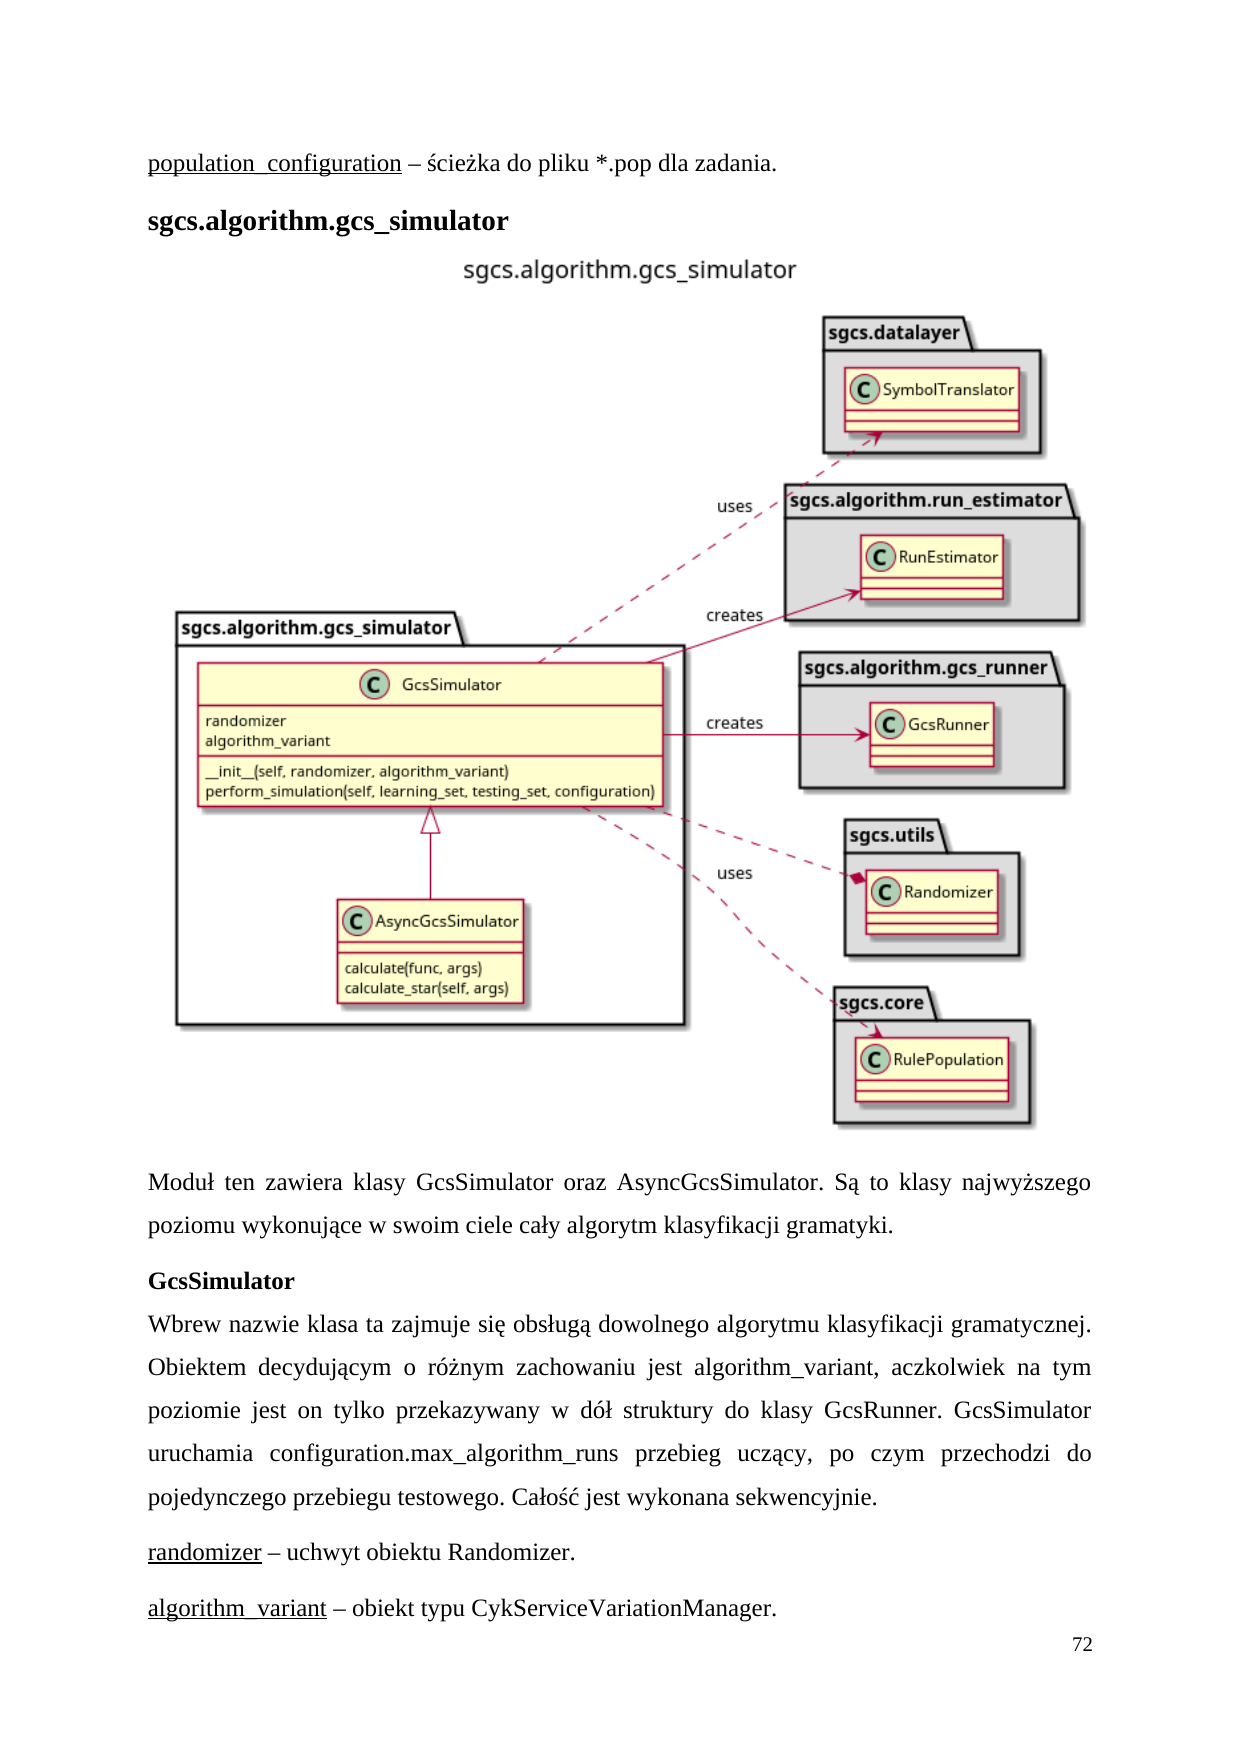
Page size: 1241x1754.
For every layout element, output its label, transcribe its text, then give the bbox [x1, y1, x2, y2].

text population_configuration – ścieżka do pliku *.pop dla zadania. [148, 148, 1093, 176]
text algorithm_variant – obiekt typu CykServiceVariationManager. [148, 1593, 1093, 1622]
text randomizer – uchwyt obiektu Randomizer. [148, 1537, 1093, 1566]
picture [147, 253, 1093, 1137]
text sgcs.algorithm.gcs_simulator [148, 203, 1093, 237]
text Moduł ten zawiera klasy GcsSimulator oraz AsyncGcsSimulator. Są to klasy najwyższego poziomu wykonujące w swoim ciele cały algorytm klasyfikacji gramatyki. [148, 1137, 1093, 1239]
text GcsSimulator [148, 1266, 1093, 1295]
text Wbrew nazwie klasa ta zajmuje się obsługą dowolnego algorytmu klasyfikacji gramatycznej. Obiektem decydującym o różnym zachowaniu jest algorithm_variant, aczkolwiek na tym poziomie jest on tylko przekazywany w dół struktury do klasy GcsRunner. GcsSimulator uruchamia configuration.max_algorithm_runs przebieg uczący, po czym przechodzi do pojedynczego przebiegu testowego. Całość jest wykonana sekwencyjnie. [148, 1309, 1093, 1510]
